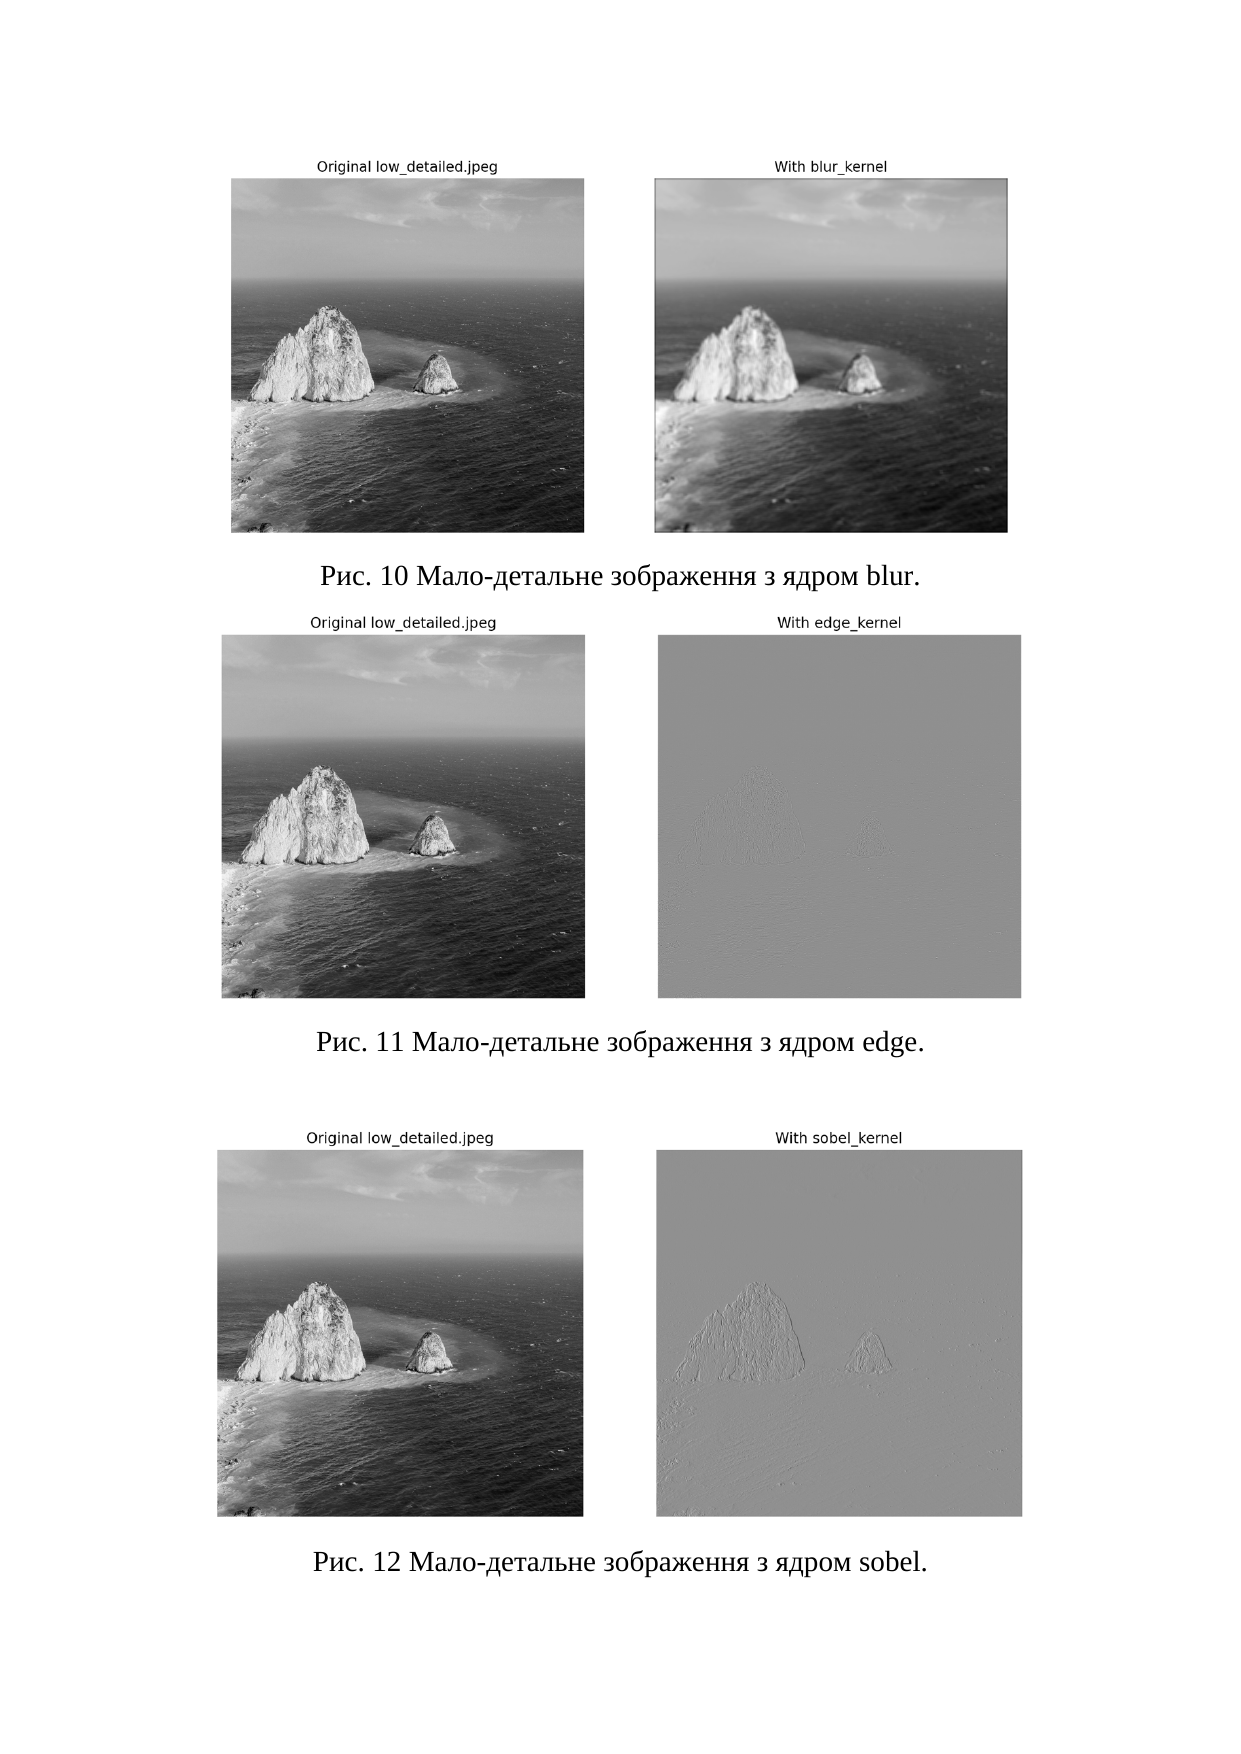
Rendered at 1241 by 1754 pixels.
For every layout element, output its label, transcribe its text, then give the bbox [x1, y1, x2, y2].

picture [210, 608, 1030, 1008]
text Рис. 10 Мало-детальне зображення з ядром blur. [150, 558, 1090, 592]
text Рис. 11 Мало-детальне зображення з ядром edge. [150, 1024, 1090, 1058]
text Рис. 12 Мало-детальне зображення з ядром sobel. [150, 1544, 1090, 1578]
picture [203, 1125, 1037, 1528]
picture [223, 150, 1017, 542]
